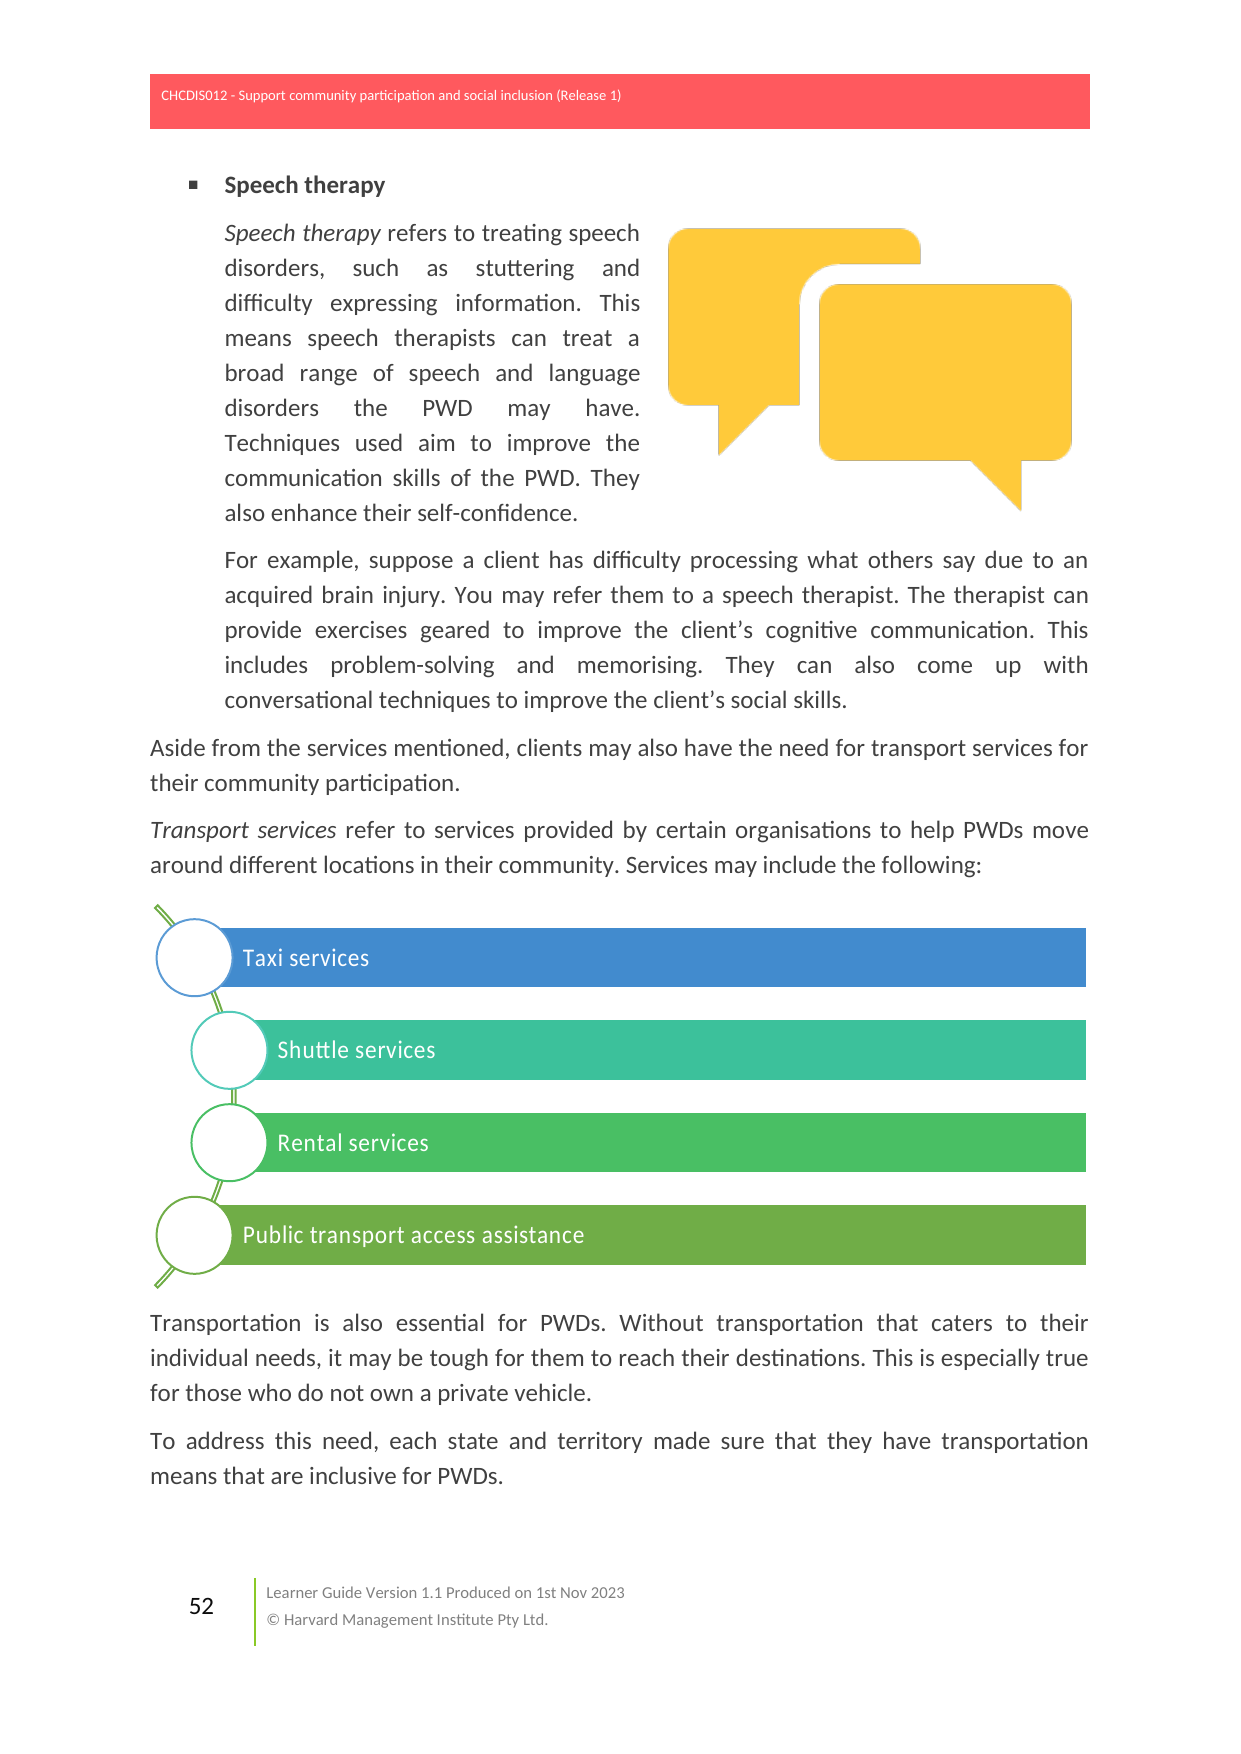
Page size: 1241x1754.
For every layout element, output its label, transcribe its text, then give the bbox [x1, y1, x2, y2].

list Speech therapy [187, 169, 1090, 200]
text Transport services refer to services provided by certain organisations to help PWDs move around different locations in their community. Services may include the following: [150, 814, 1090, 880]
picture [659, 195, 1090, 521]
text To address this need, each state and territory made sure that they have transportation means that are inclusive for PWDs. [150, 1425, 1090, 1491]
text For example, suppose a client has difficulty processing what others say due to an acquired brain injury. You may refer them to a speech therapist. The therapist can provide exercises geared to improve the client’s cognitive communication. This includes problem-solving and memorising. They can also come up with conversational techniques to improve the client’s social skills. [224, 544, 1090, 715]
text Transportation is also essential for PWDs. Without transportation that caters to their individual needs, it may be tough for them to reach their destinations. This is especially true for those who do not own a private vehicle. [150, 1307, 1090, 1408]
text Aside from the services mentioned, clients may also have the need for transport services for their community participation. [150, 732, 1090, 797]
